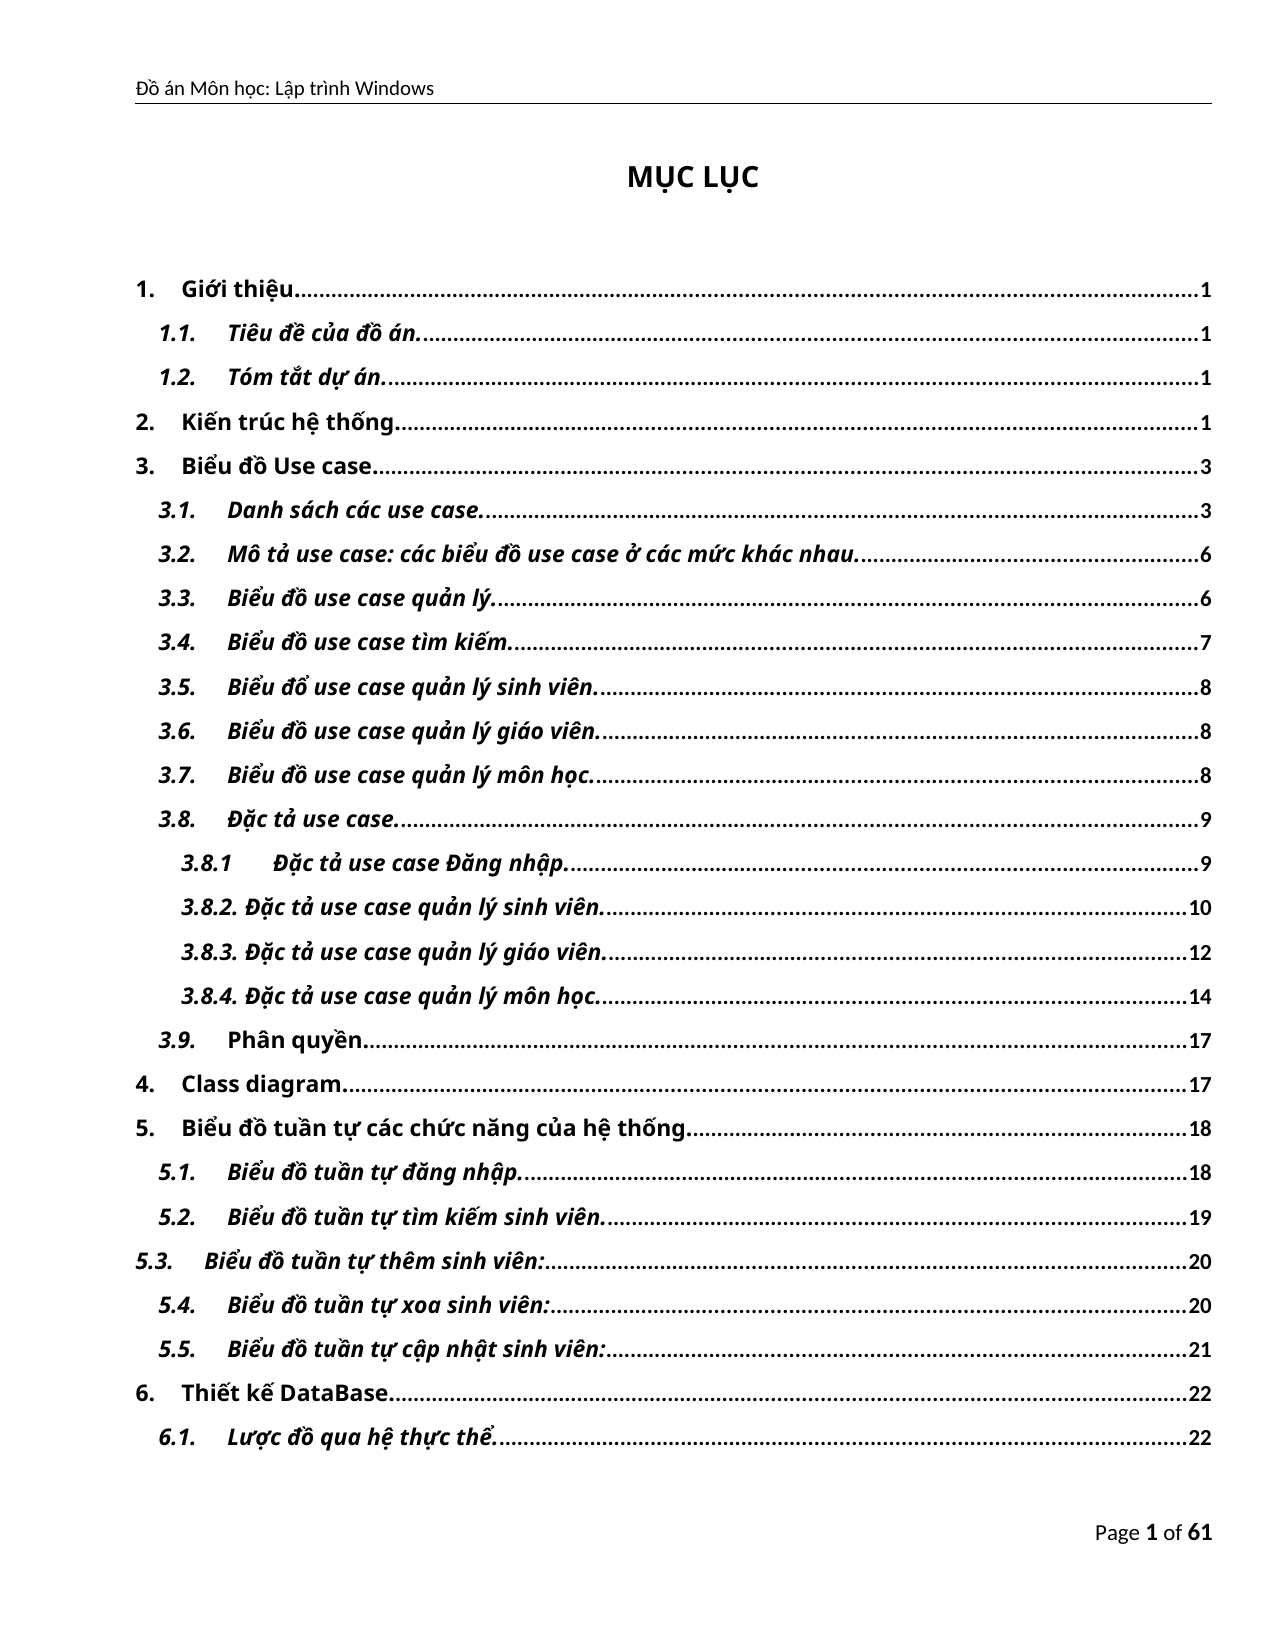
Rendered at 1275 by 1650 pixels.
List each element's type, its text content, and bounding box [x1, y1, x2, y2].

list MỤC LỤC [173, 156, 1212, 196]
